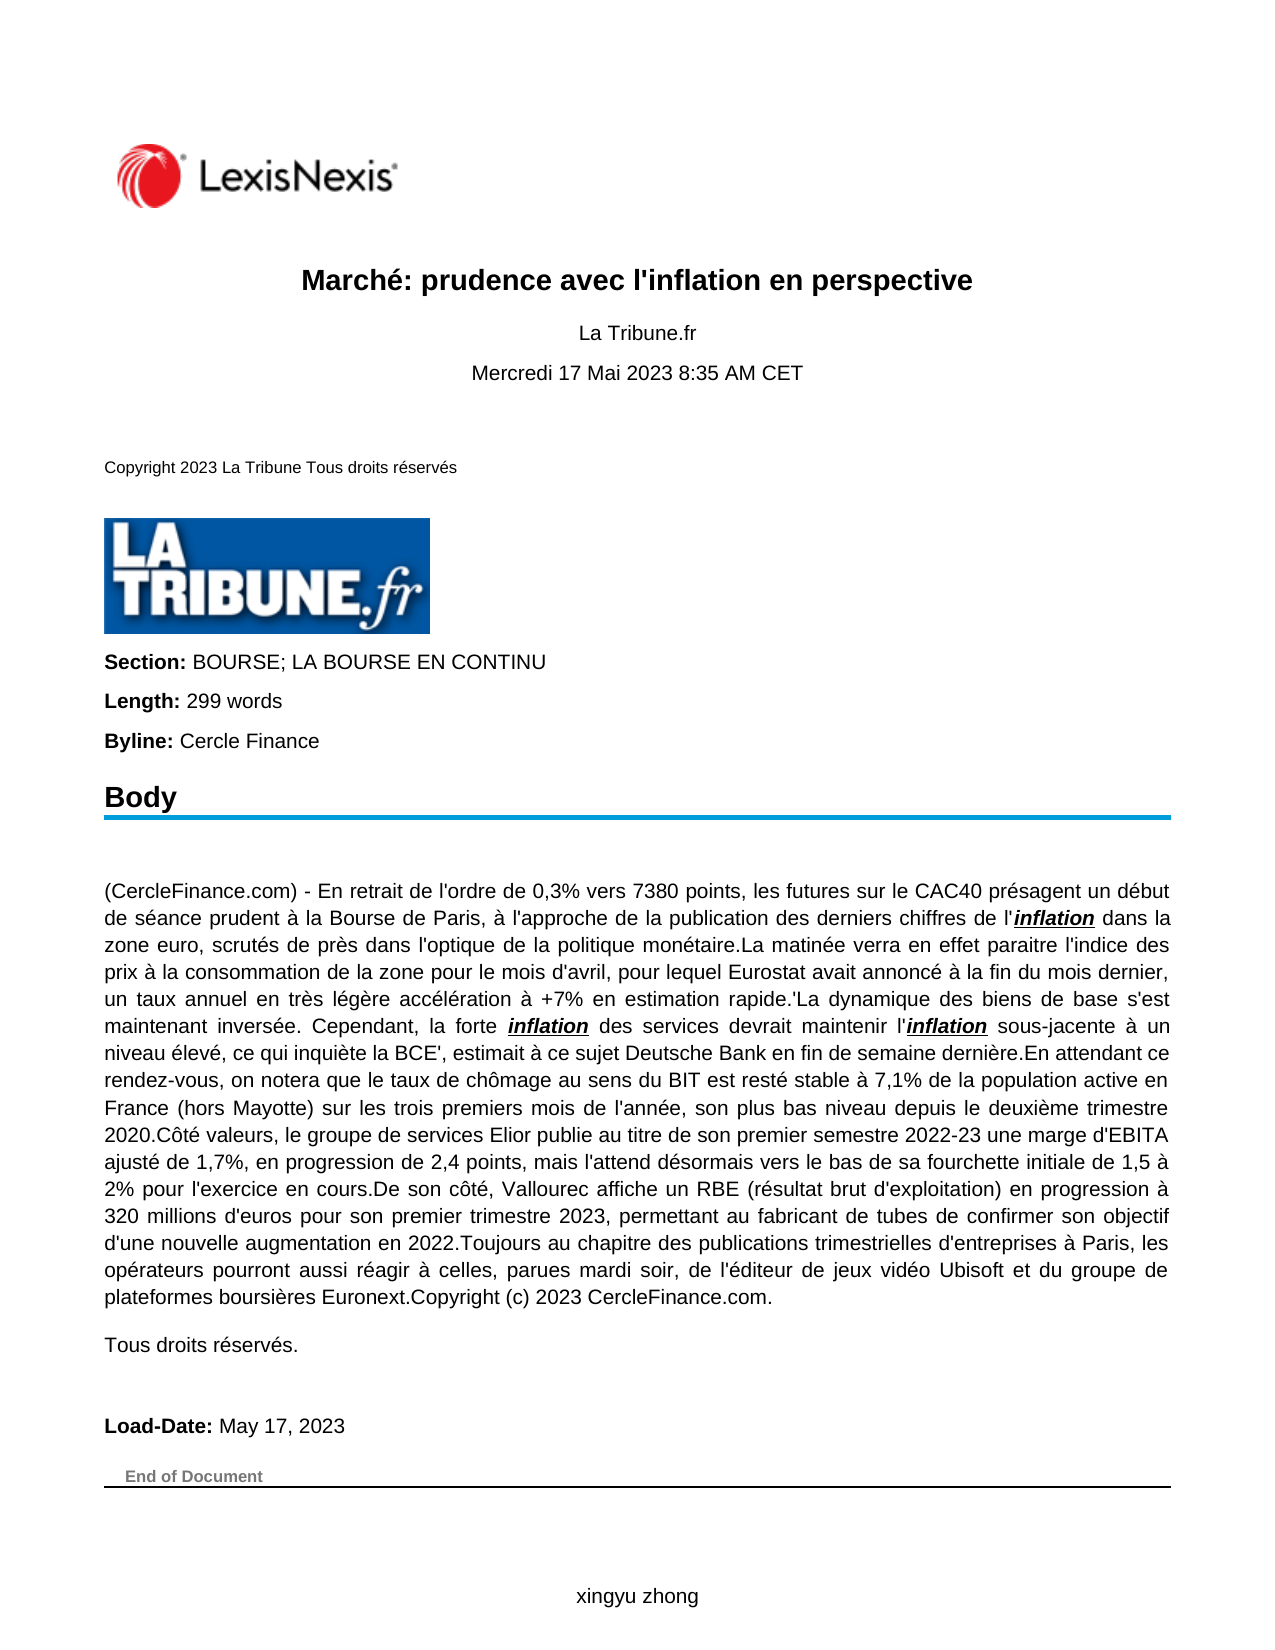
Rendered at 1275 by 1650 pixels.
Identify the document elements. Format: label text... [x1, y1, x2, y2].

picture [104, 144, 412, 208]
text (CercleFinance.com) - En retrait de l'ordre de 0,3% vers 7380 points, les futures sur le CAC40 présagent un début de séance prudent à la Bourse de Paris, à l'approche de la publication des derniers chiffres de l'inflation dans la zone euro, scrutés de près dans l'optique de la politique monétaire.La matinée verra en effet paraitre l'indice des prix à la consommation de la zone pour le mois d'avril, pour lequel Eurostat avait annoncé à la fin du mois dernier, un taux annuel en très légère accélération à +7% en estimation rapide.'La dynamique des biens de base s'est maintenant inversée. Cependant, la forte inflation des services devrait maintenir l'inflation sous-jacente à un niveau élevé, ce qui inquiète la BCE', estimait à ce sujet Deutsche Bank en fin de semaine dernière.En attendant ce rendez-vous, on notera que le taux de chômage au sens du BIT est resté stable à 7,1% de la population active en France (hors Mayotte) sur les trois premiers mois de l'année, son plus bas niveau depuis le deuxième trimestre 2020.Côté valeurs, le groupe de services Elior publie au titre de son premier semestre 2022-23 une marge d'EBITA ajusté de 1,7%, en progression de 2,4 points, mais l'attend désormais vers le bas de sa fourchette initiale de 1,5 à 2% pour l'exercice en cours.De son côté, Vallourec affiche un RBE (résultat brut d'exploitation) en progression à 320 millions d'euros pour son premier trimestre 2023, permettant au fabricant de tubes de confirmer son objectif d'une nouvelle augmentation en 2022.Toujours au chapitre des publications trimestrielles d'entreprises à Paris, les opérateurs pourront aussi réagir à celles, parues mardi soir, de l'éditeur de jeux vidéo Ubisoft et du groupe de plateformes boursières Euronext.Copyright (c) 2023 CercleFinance.com. [104, 876, 1171, 1309]
text Load-Date: May 17, 2023 [104, 1382, 1171, 1438]
text Marché: prudence avec l'inflation en perspective [104, 261, 1171, 297]
text Copyright 2023 La Tribune Tous droits réservés [104, 426, 1171, 477]
text Mercredi 17 Mai 2023 8:35 AM CET [104, 357, 1171, 384]
text Length: 299 words [104, 686, 1171, 713]
text Body [104, 778, 1171, 813]
text Section: BOURSE; LA BOURSE EN CONTINU [104, 647, 1171, 674]
text End of Document [125, 1466, 1171, 1486]
text Byline: Cercle Finance [104, 726, 1171, 753]
text La Tribune.fr [104, 318, 1171, 345]
text Tous droits réservés. [104, 1330, 1171, 1357]
